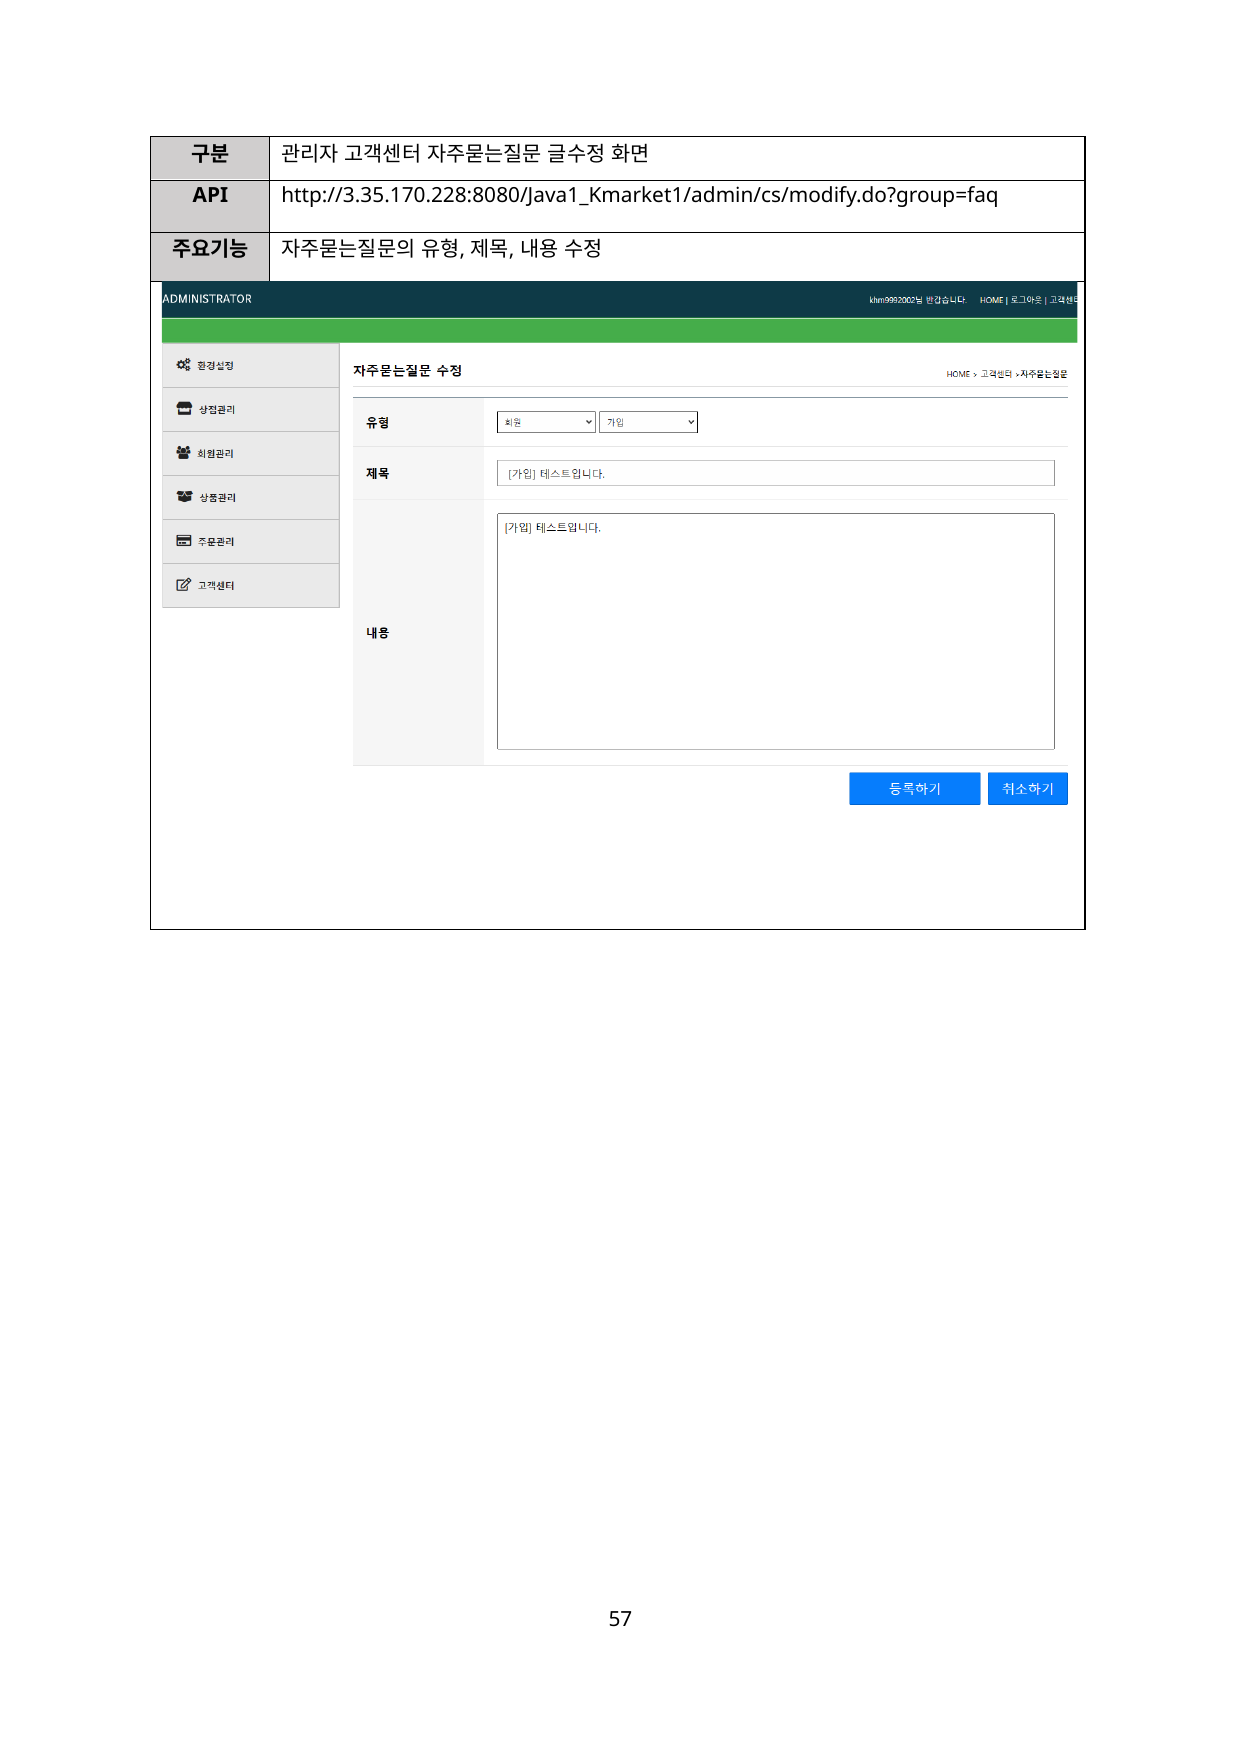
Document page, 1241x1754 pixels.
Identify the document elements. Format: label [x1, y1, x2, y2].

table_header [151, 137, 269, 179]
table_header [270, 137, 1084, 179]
picture [161, 281, 1078, 809]
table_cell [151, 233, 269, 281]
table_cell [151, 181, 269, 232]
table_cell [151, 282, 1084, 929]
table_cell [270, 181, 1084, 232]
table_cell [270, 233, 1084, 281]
